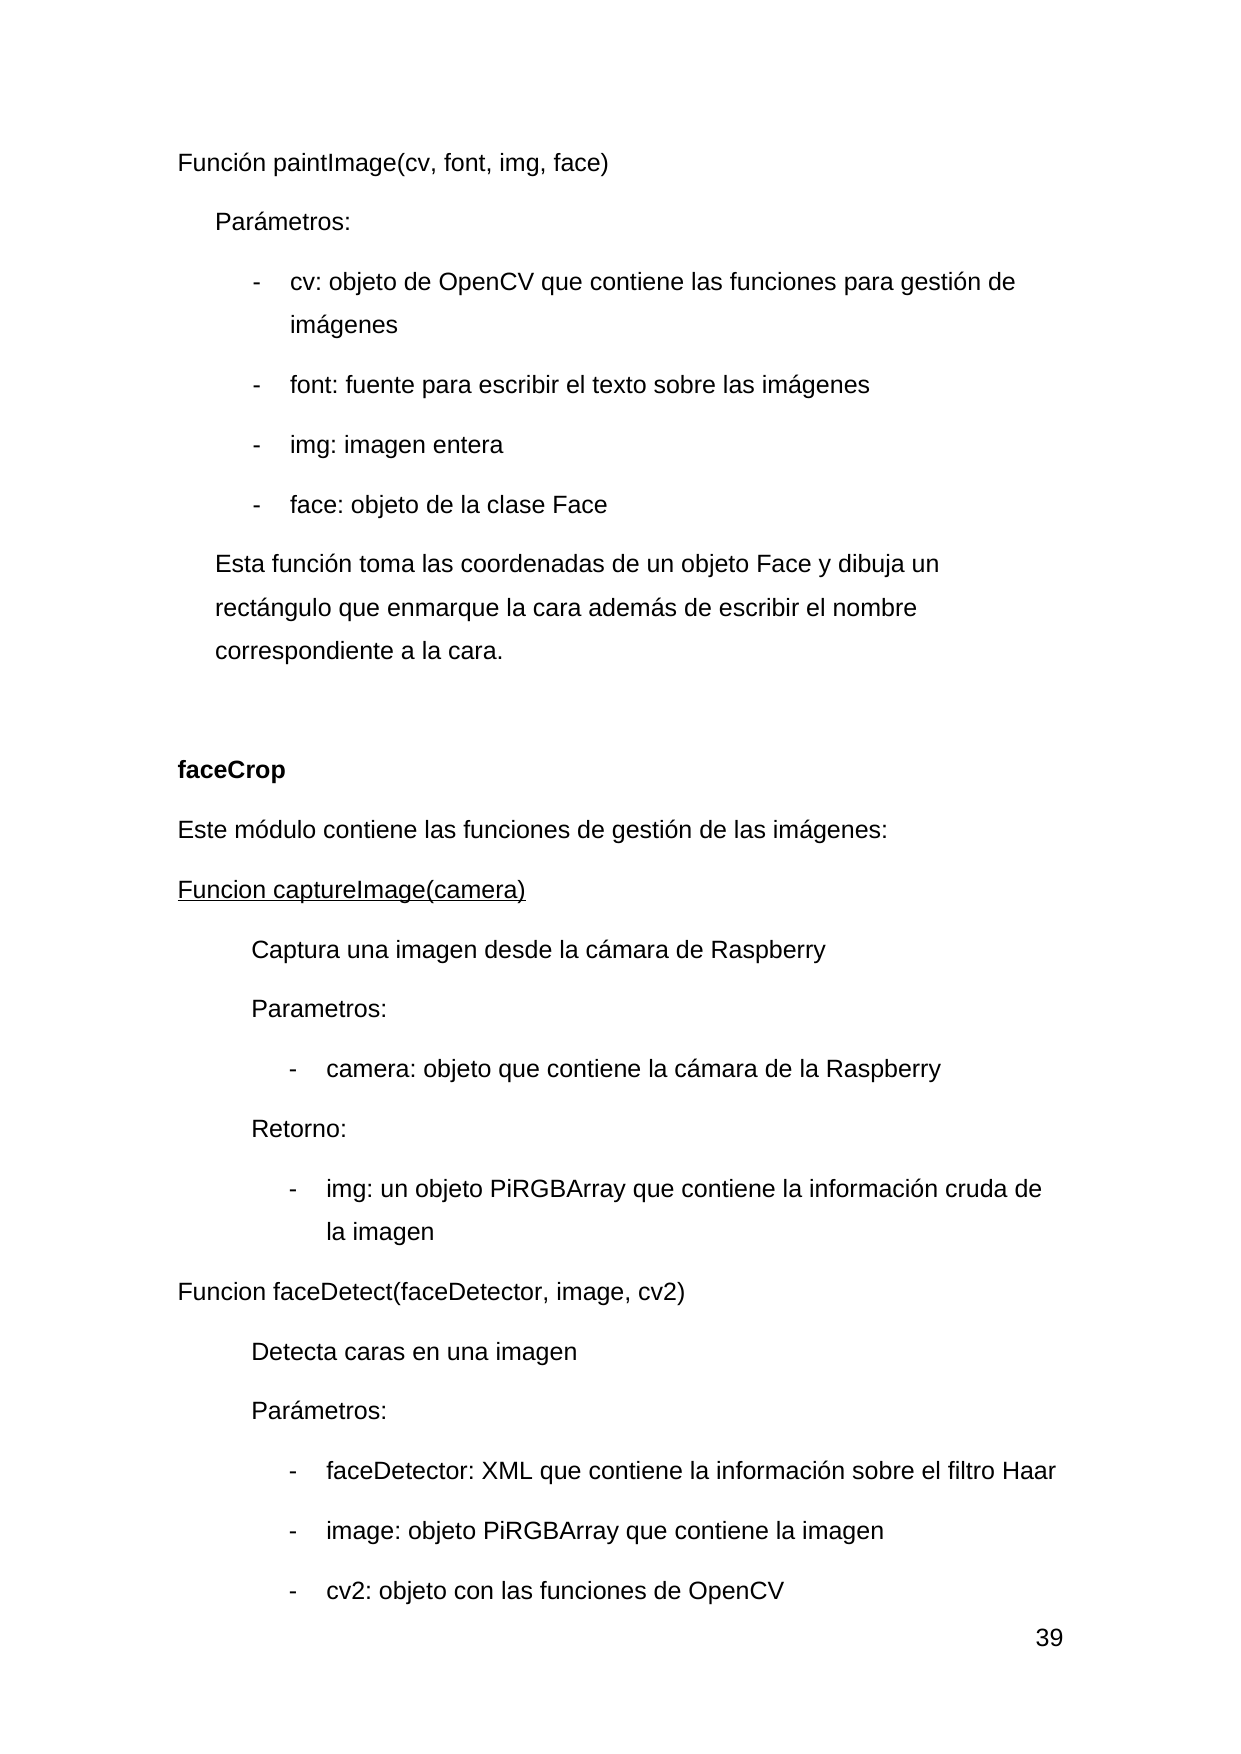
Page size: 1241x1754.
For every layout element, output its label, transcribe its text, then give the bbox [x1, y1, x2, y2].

list cv2: objeto con las funciones de OpenCV [288, 1576, 1063, 1604]
list image: objeto PiRGBArray que contiene la imagen [288, 1516, 1063, 1545]
text faceCrop [177, 755, 1063, 784]
list face: objeto de la clase Face [252, 490, 1063, 518]
text Detecta caras en una imagen [251, 1337, 1063, 1365]
text Esta función toma las coordenadas de un objeto Face y dibuja un rectángulo que enmarque la cara además de escribir el nombre correspondiente a la cara. [215, 549, 1063, 664]
list font: fuente para escribir el texto sobre las imágenes [252, 370, 1063, 399]
list img: un objeto PiRGBArray que contiene la información cruda de la imagen [288, 1174, 1063, 1246]
text Retorno: [251, 1114, 1063, 1143]
text Parámetros: [251, 1396, 1063, 1425]
text Parametros: [251, 994, 1063, 1023]
list camera: objeto que contiene la cámara de la Raspberry [288, 1054, 1063, 1083]
text Captura una imagen desde la cámara de Raspberry [251, 935, 1063, 963]
text Funcion captureImage(camera) [177, 875, 1063, 904]
text Funcion faceDetect(faceDetector, image, cv2) [177, 1277, 1063, 1306]
list cv: objeto de OpenCV que contiene las funciones para gestión de imágenes [252, 267, 1063, 339]
list img: imagen entera [252, 430, 1063, 459]
text Parámetros: [215, 207, 1063, 236]
text Función paintImage(cv, font, img, face) [177, 148, 1063, 176]
text Este módulo contiene las funciones de gestión de las imágenes: [177, 815, 1063, 844]
list faceDetector: XML que contiene la información sobre el filtro Haar [288, 1456, 1063, 1485]
